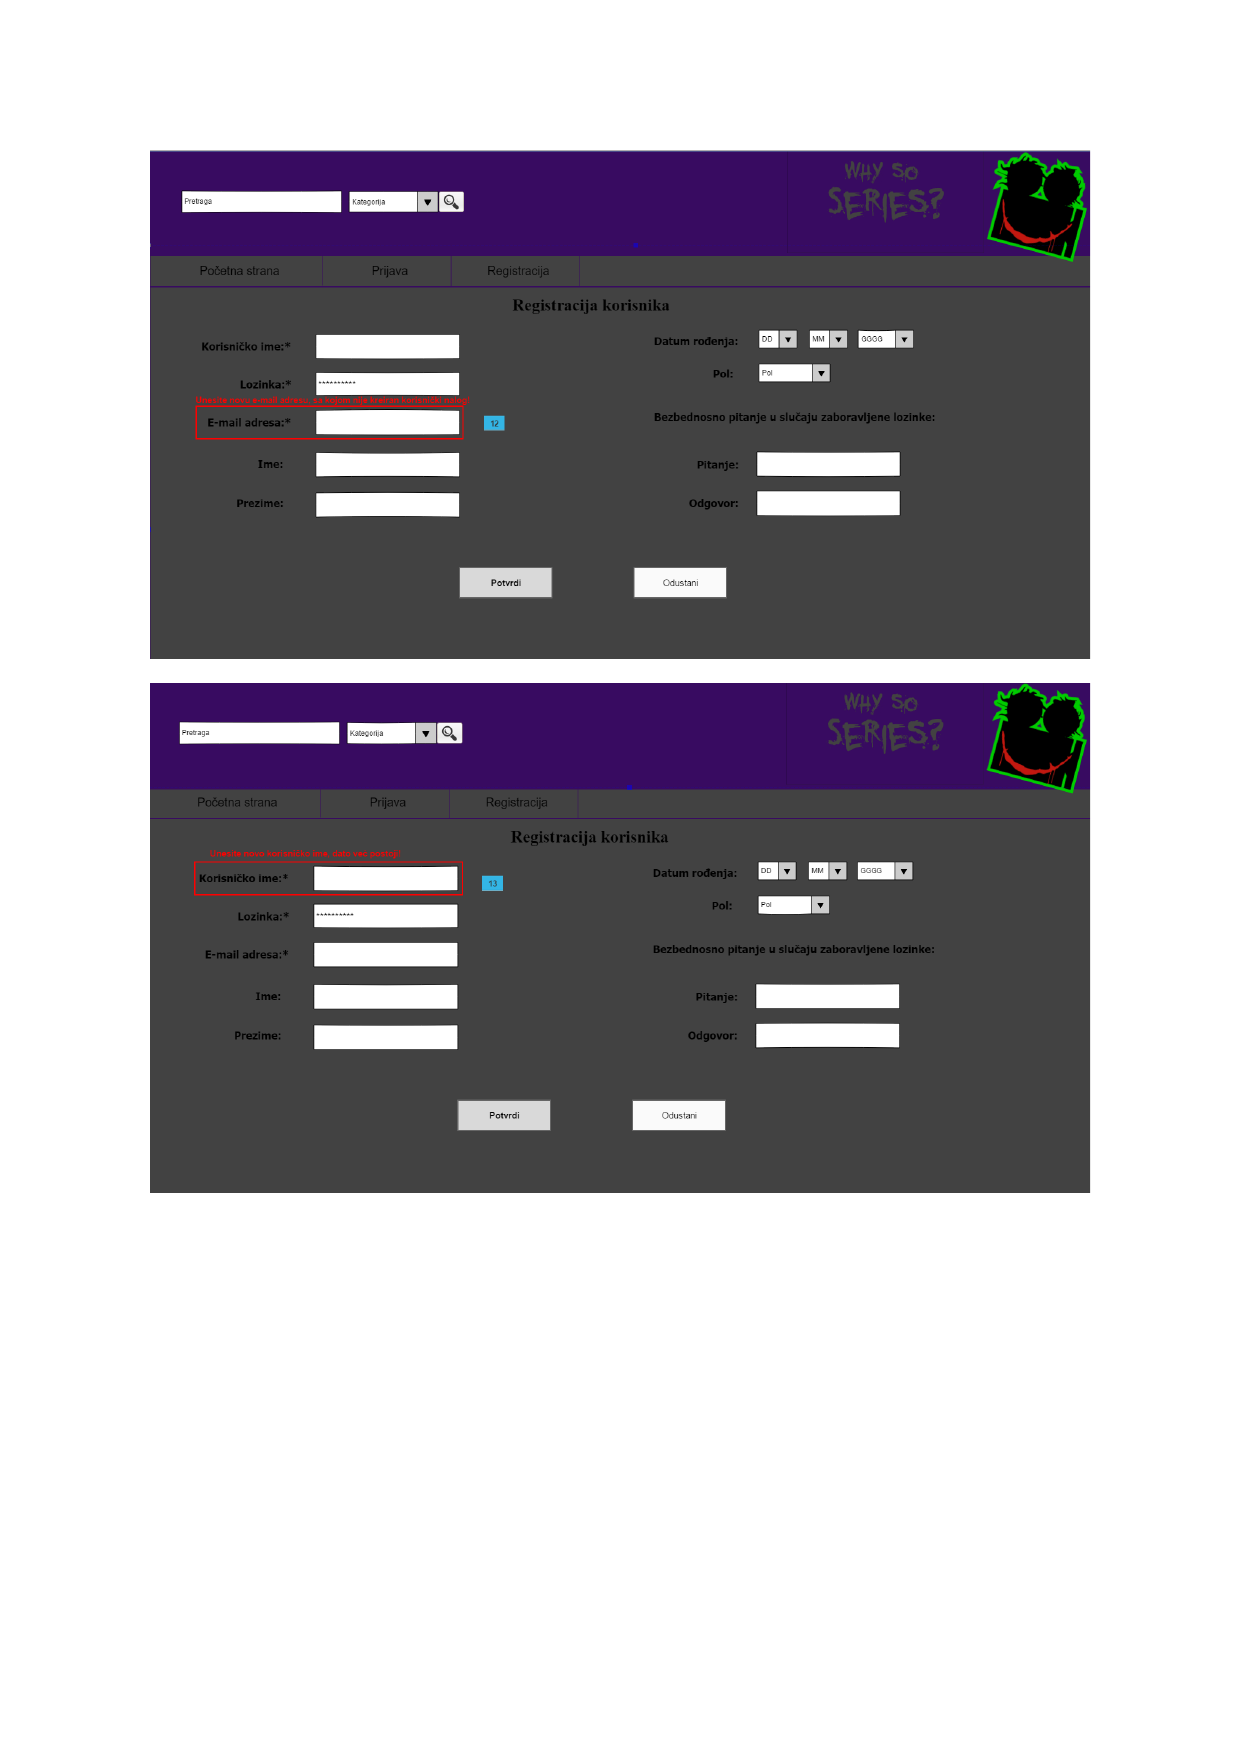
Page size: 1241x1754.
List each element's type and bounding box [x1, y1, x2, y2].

picture [150, 683, 1091, 1193]
picture [150, 150, 1091, 659]
